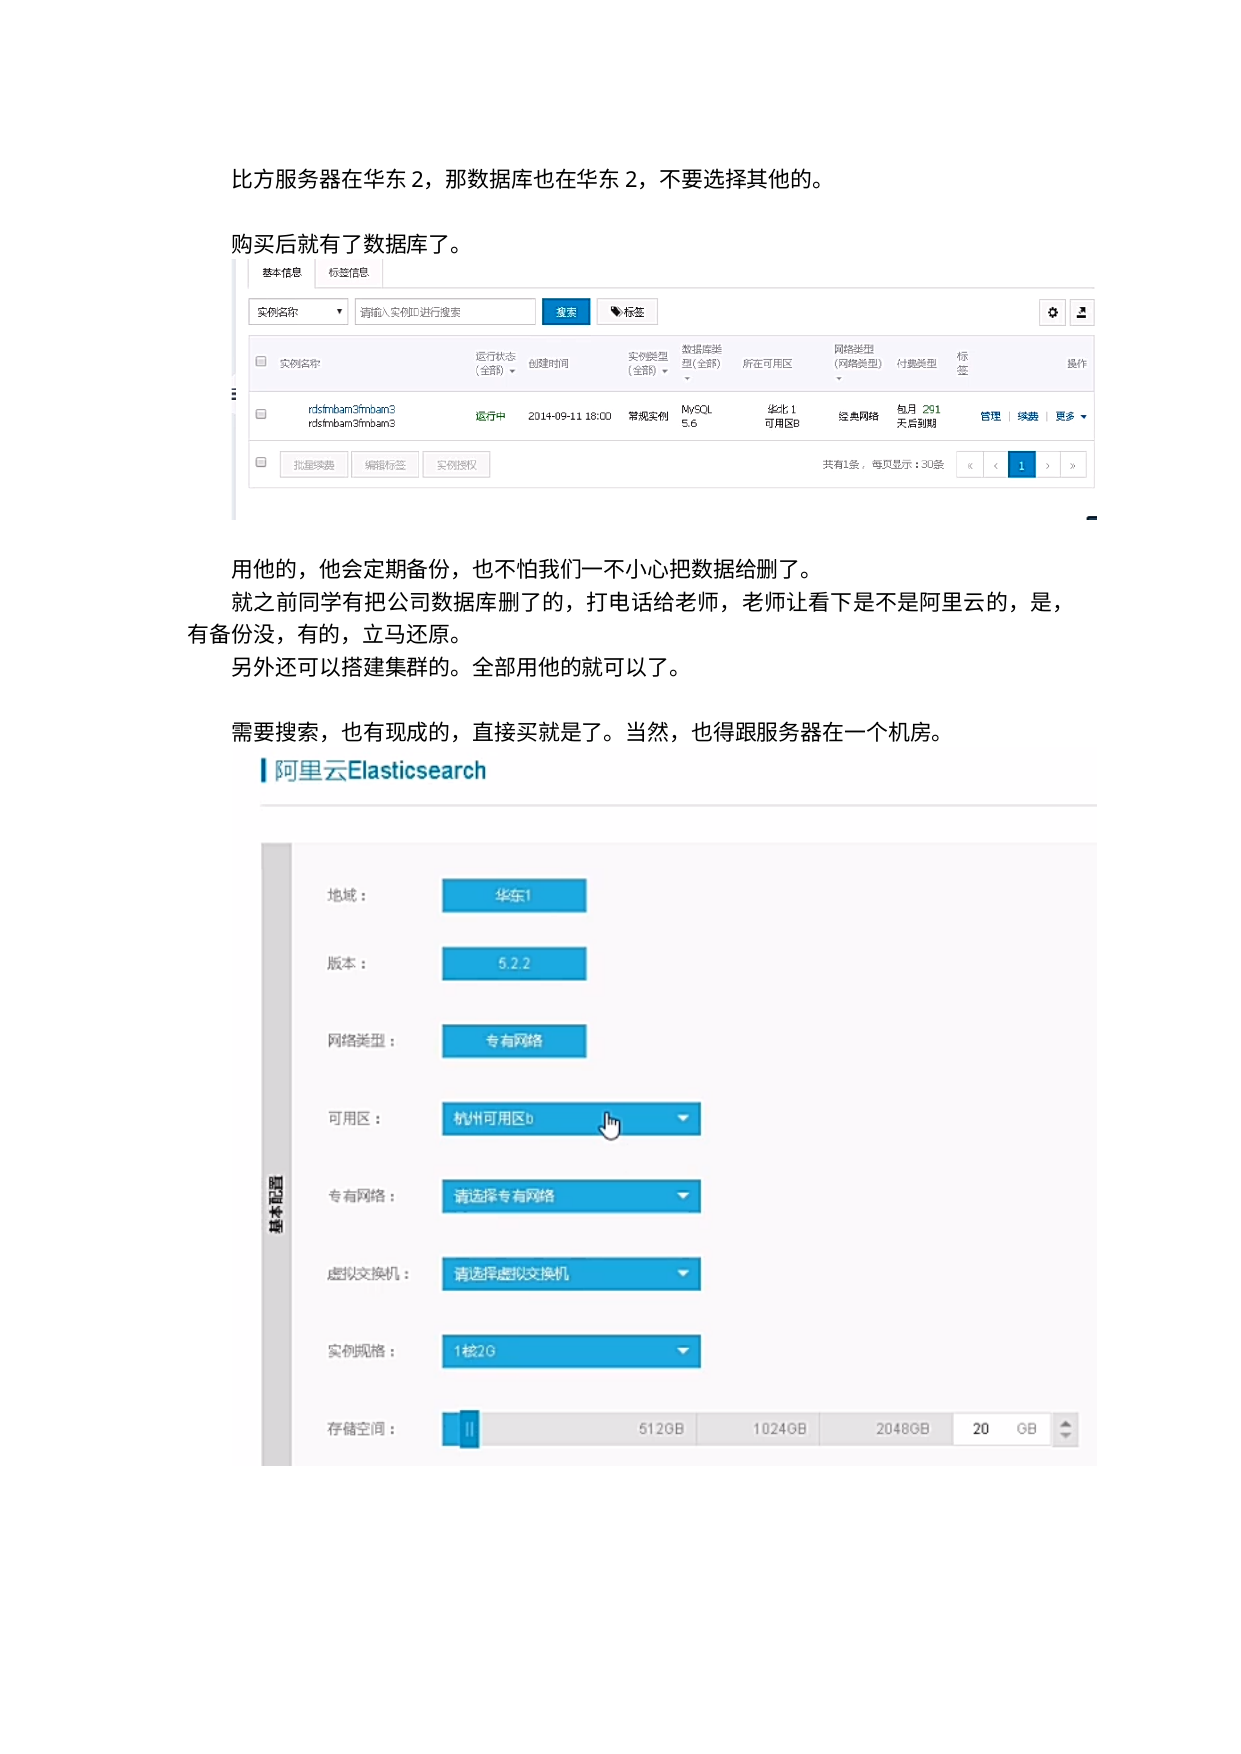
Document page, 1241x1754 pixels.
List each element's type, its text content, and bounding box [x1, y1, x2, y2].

text 用他的，他会定期备份，也不怕我们一不小心把数据给删了。 [187, 552, 1053, 584]
text 就之前同学有把公司数据库删了的，打电话给老师，老师让看下是不是阿里云的，是，有备份没，有的，立马还原。 [187, 584, 1053, 649]
text 需要搜索，也有现成的，直接买就是了。当然，也得跟服务器在一个机房。 [187, 714, 1053, 747]
picture [231, 747, 1097, 1466]
picture [231, 259, 1097, 520]
text 购买后就有了数据库了。 [187, 227, 1053, 259]
text 比方服务器在华东2，那数据库也在华东2，不要选择其他的。 [187, 162, 1053, 194]
text 另外还可以搭建集群的。全部用他的就可以了。 [187, 649, 1053, 682]
